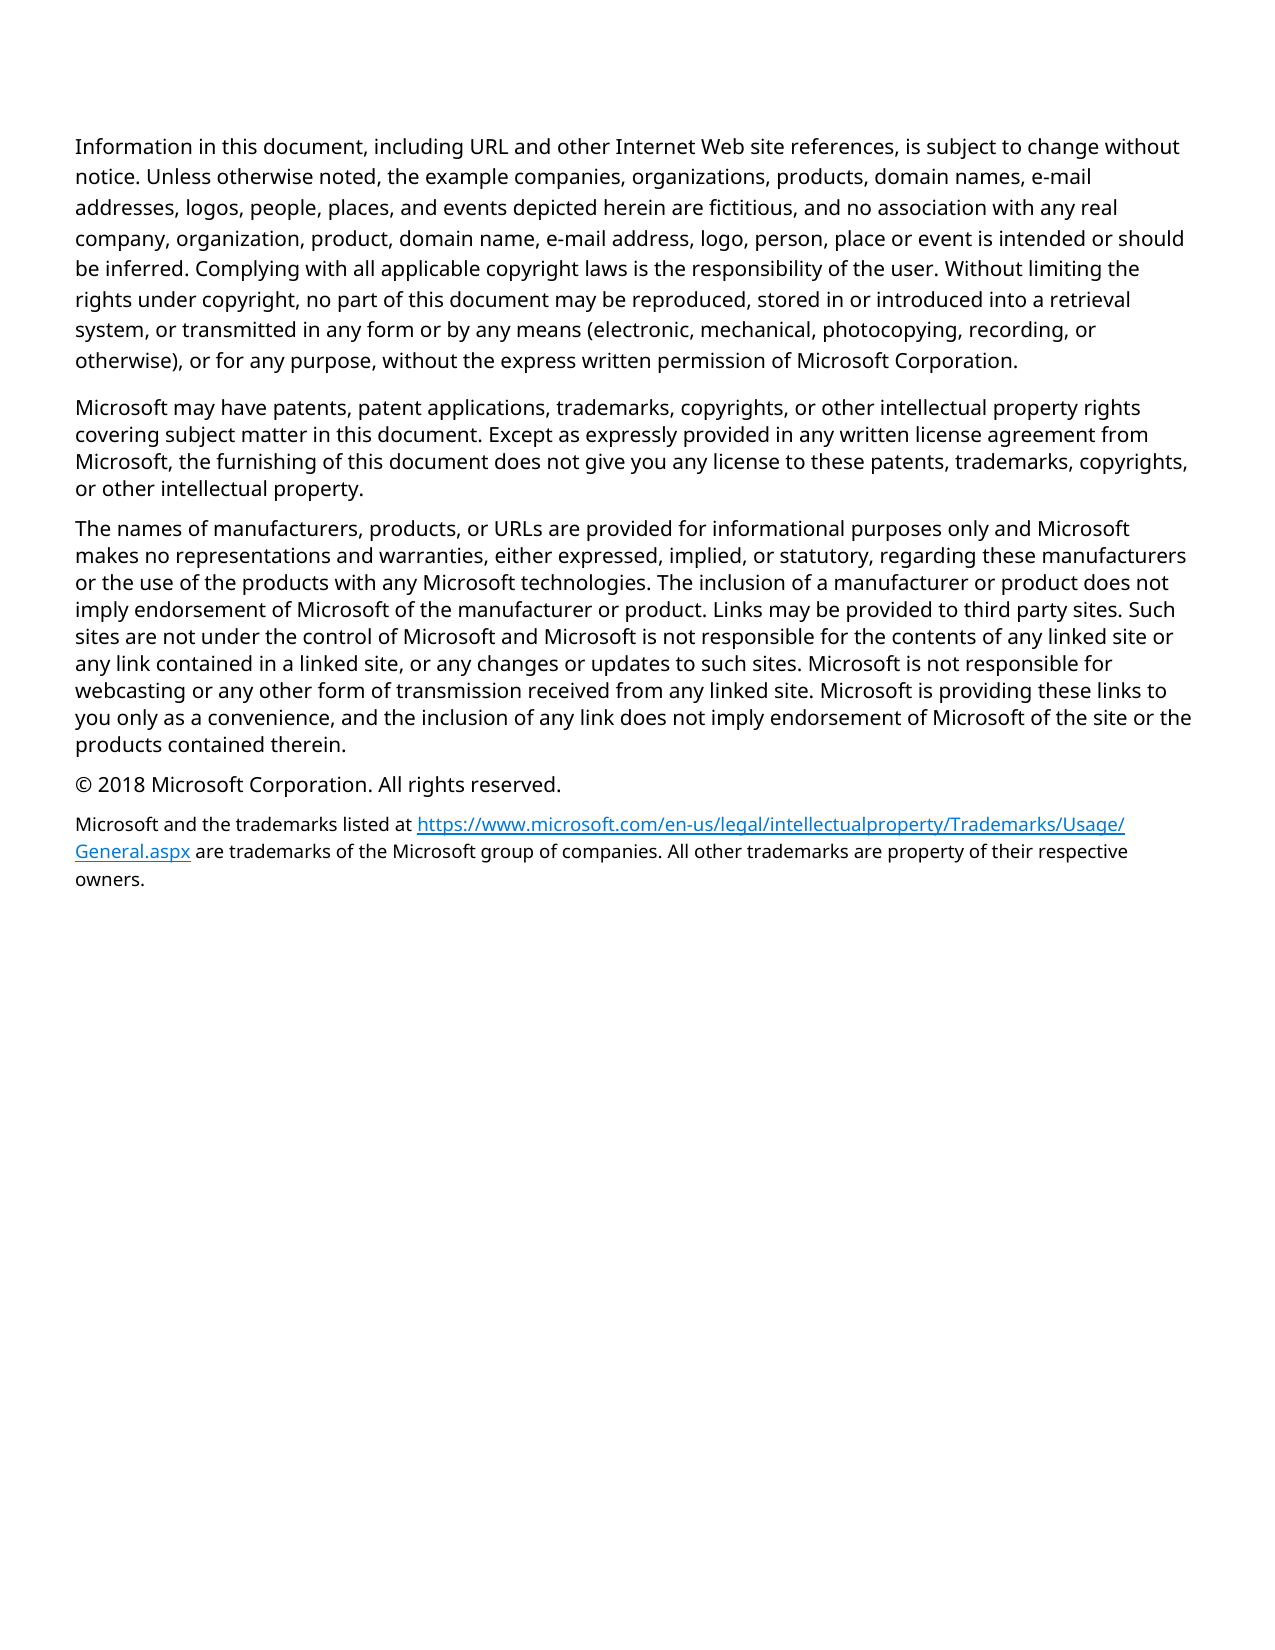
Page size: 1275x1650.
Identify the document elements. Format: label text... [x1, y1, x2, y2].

text Information in this document, including URL and other Internet Web site references, is subject to change without notice. Unless otherwise noted, the example companies, organizations, products, domain names, e-mail addresses, logos, people, places, and events depicted herein are fictitious, and no association with any real company, organization, product, domain name, e-mail address, logo, person, place or event is intended or should be inferred. Complying with all applicable copyright laws is the responsibility of the user. Without limiting the rights under copyright, no part of this document may be reproduced, stored in or introduced into a retrieval system, or transmitted in any form or by any means (electronic, mechanical, photocopying, recording, or otherwise), or for any purpose, without the express written permission of Microsoft Corporation. [75, 132, 1200, 375]
text Microsoft may have patents, patent applications, trademarks, copyrights, or other intellectual property rights covering subject matter in this document. Except as expressly provided in any written license agreement from Microsoft, the furnishing of this document does not give you any license to these patents, trademarks, copyrights, or other intellectual property. [75, 393, 1200, 502]
text Microsoft and the trademarks listed at https://www.microsoft.com/en-us/legal/intellectualproperty/Trademarks/Usage/General.aspx are trademarks of the Microsoft group of companies. All other trademarks are property of their respective owners. [75, 810, 1200, 891]
text © 2018 Microsoft Corporation. All rights reserved. [75, 771, 1200, 798]
text The names of manufacturers, products, or URLs are provided for informational purposes only and Microsoft makes no representations and warranties, either expressed, implied, or statutory, regarding these manufacturers or the use of the products with any Microsoft technologies. The inclusion of a manufacturer or product does not imply endorsement of Microsoft of the manufacturer or product. Links may be provided to third party sites. Such sites are not under the control of Microsoft and Microsoft is not responsible for the contents of any linked site or any link contained in a linked site, or any changes or updates to such sites. Microsoft is not responsible for webcasting or any other form of transmission received from any linked site. Microsoft is providing these links to you only as a convenience, and the inclusion of any link does not imply endorsement of Microsoft of the site or the products contained therein. [75, 514, 1200, 758]
